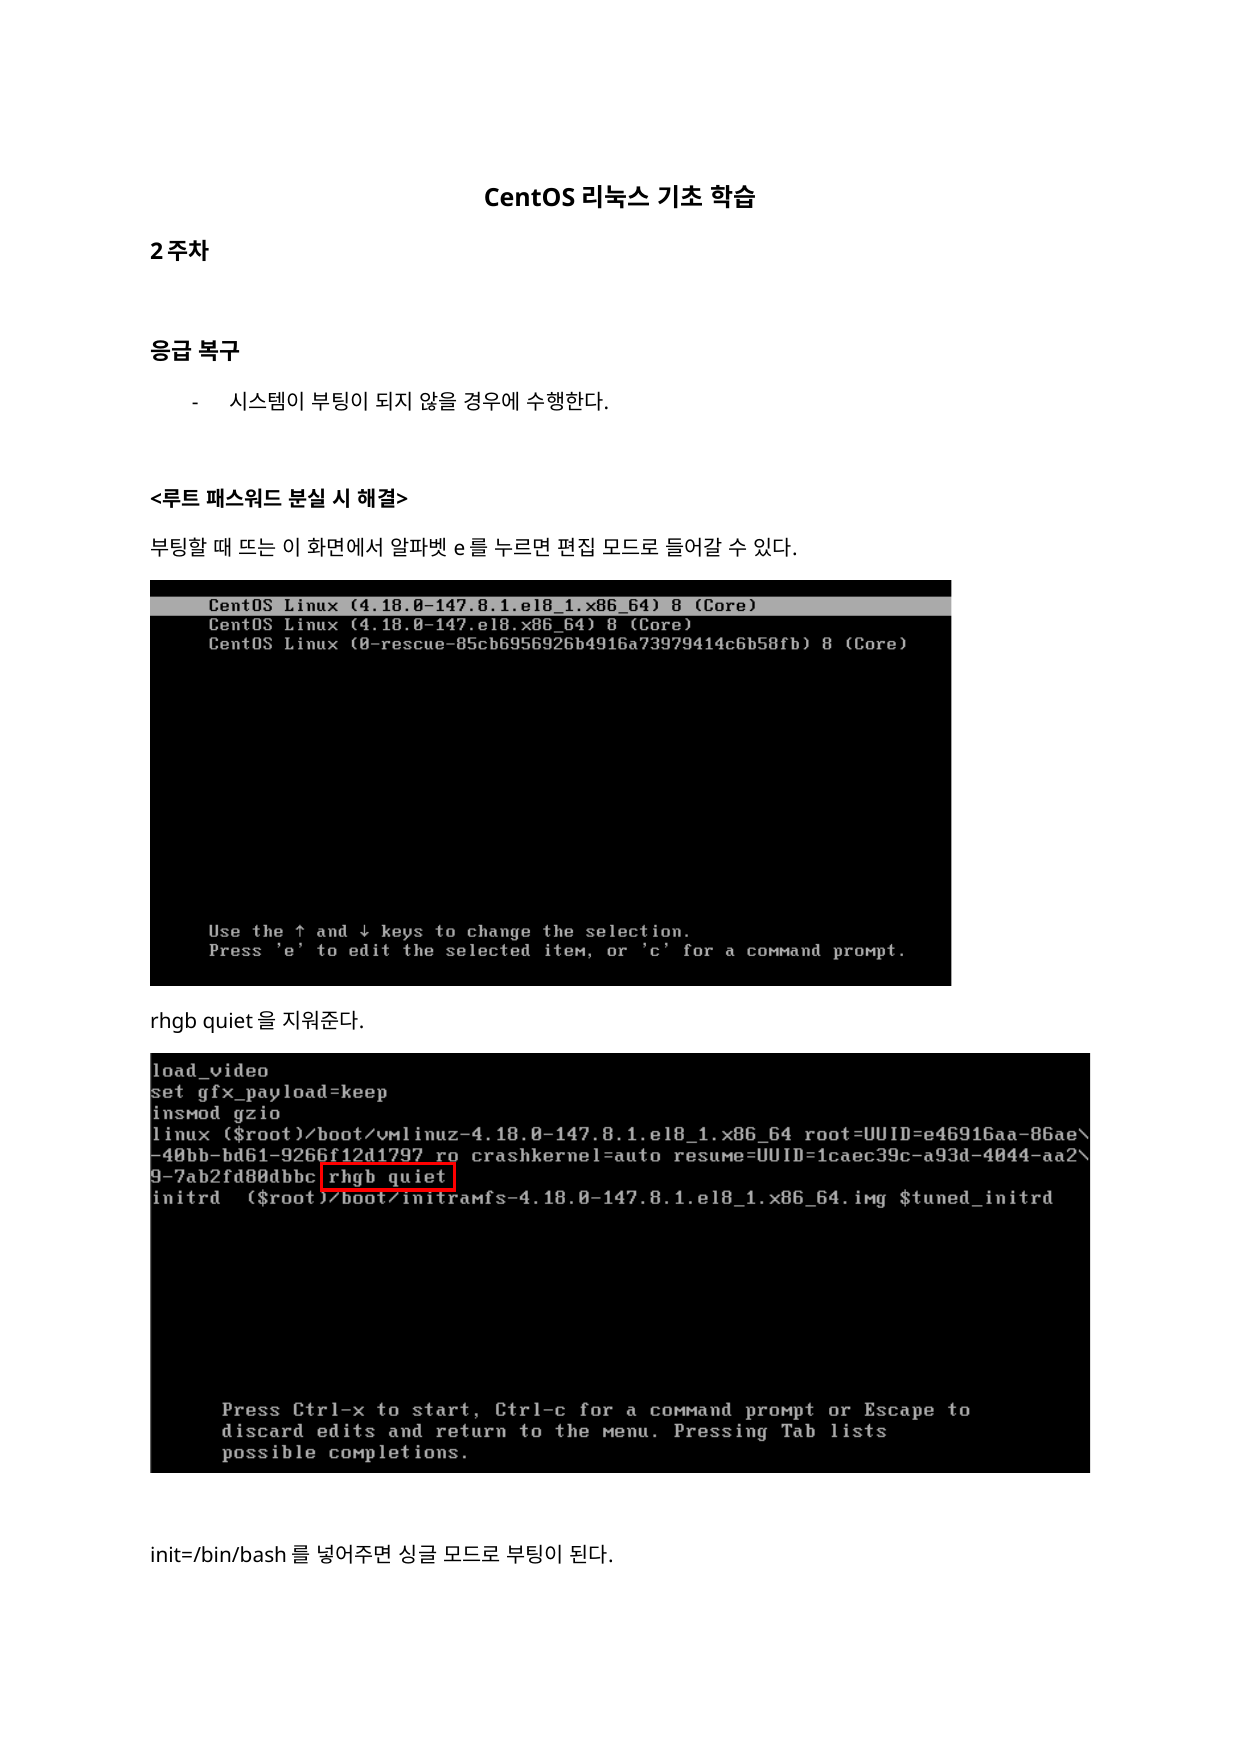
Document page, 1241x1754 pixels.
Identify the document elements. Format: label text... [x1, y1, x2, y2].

picture [150, 1053, 1091, 1473]
picture [150, 580, 952, 986]
text 응급 복구 [150, 333, 1090, 366]
text rhgb quiet을 지워준다. [150, 1004, 1090, 1035]
text CentOS 리눅스 기초 학습 [150, 177, 1090, 213]
text init=/bin/bash를 넣어주면 싱글 모드로 부팅이 된다. [150, 1539, 1090, 1569]
text 부팅할 때 뜨는 이 화면에서 알파벳 e를 누르면 편집 모드로 들어갈 수 있다. [150, 531, 1090, 562]
list 시스템이 부팅이 되지 않을 경우에 수행한다. [192, 385, 1090, 416]
text 2주차 [150, 233, 1090, 266]
text <루트 패스워드 분실 시 해결> [150, 482, 1090, 512]
